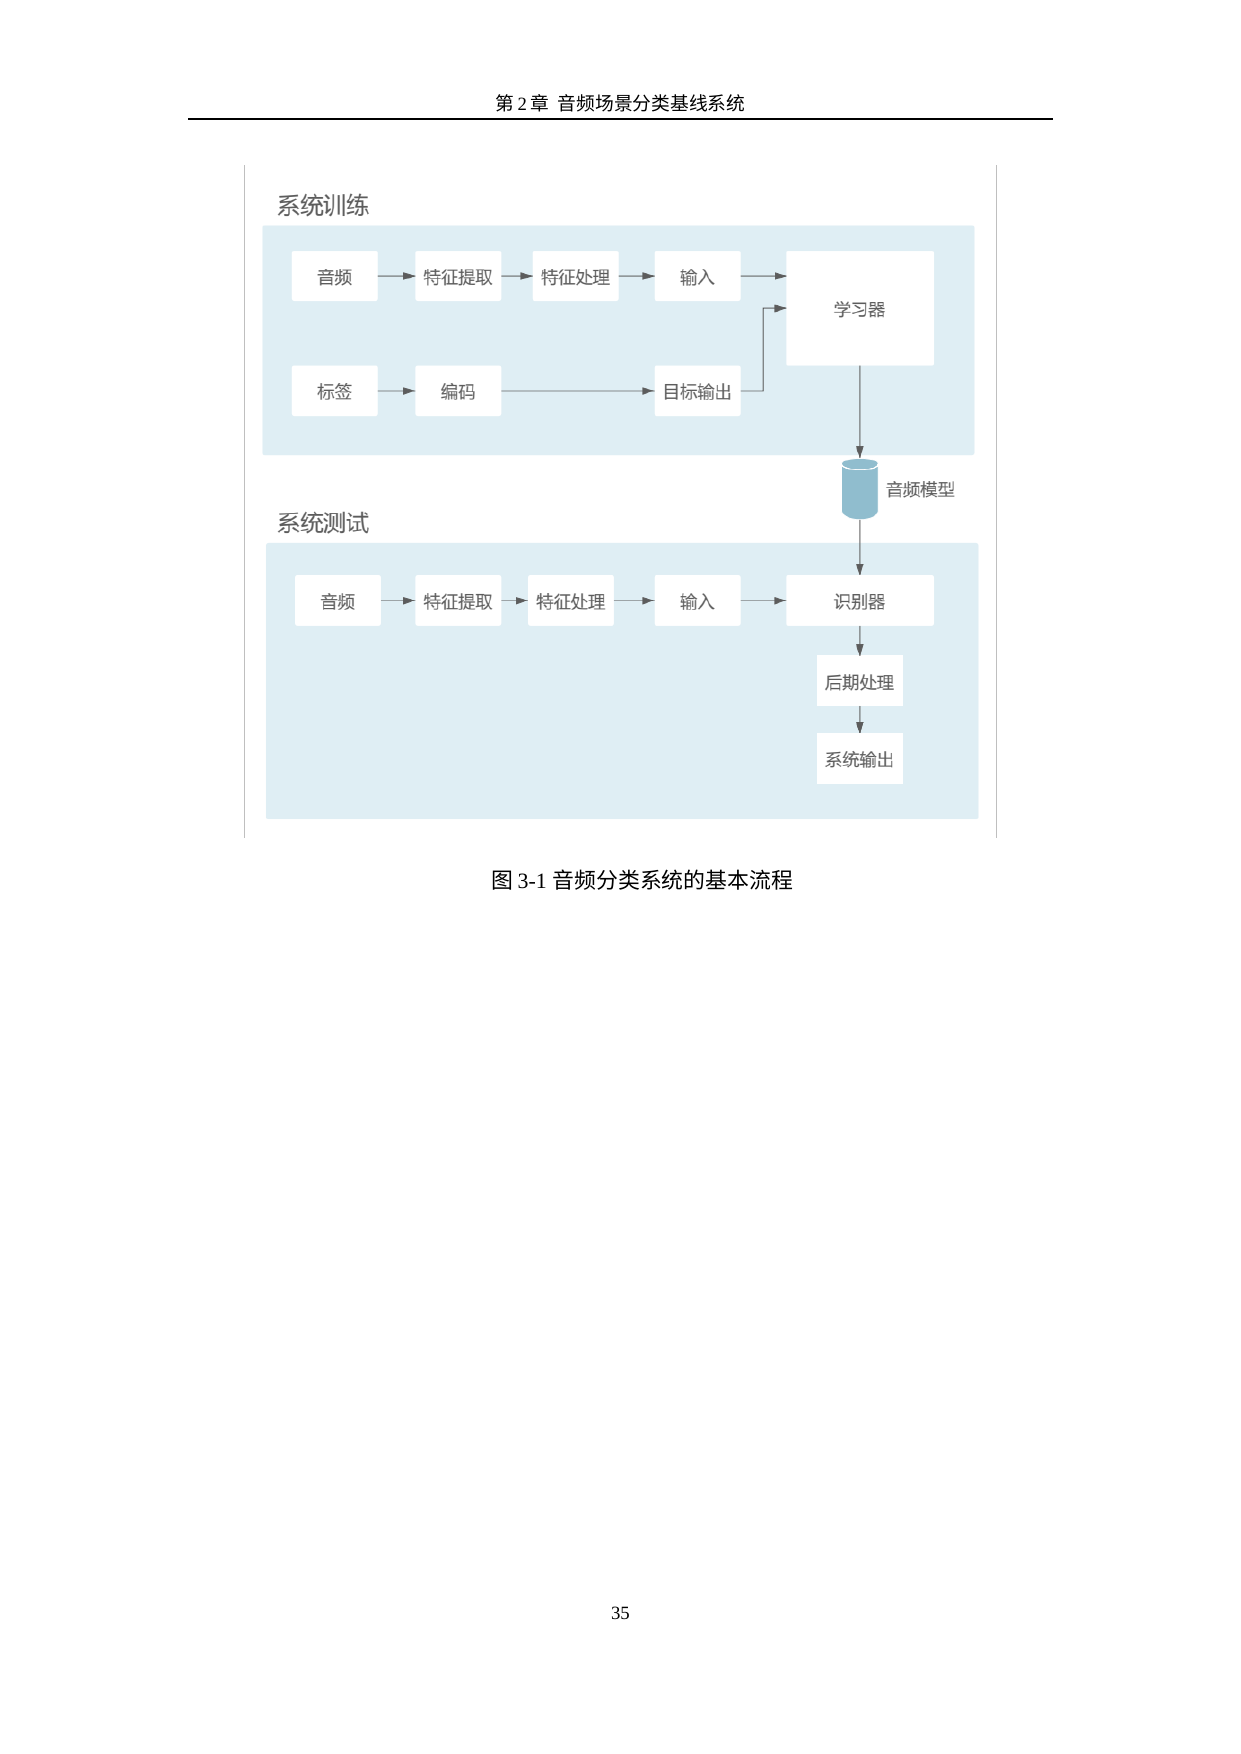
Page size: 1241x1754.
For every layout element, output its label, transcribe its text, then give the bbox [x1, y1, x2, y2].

subtitle 图3-1 音频分类系统的基本流程 [187, 862, 1053, 896]
